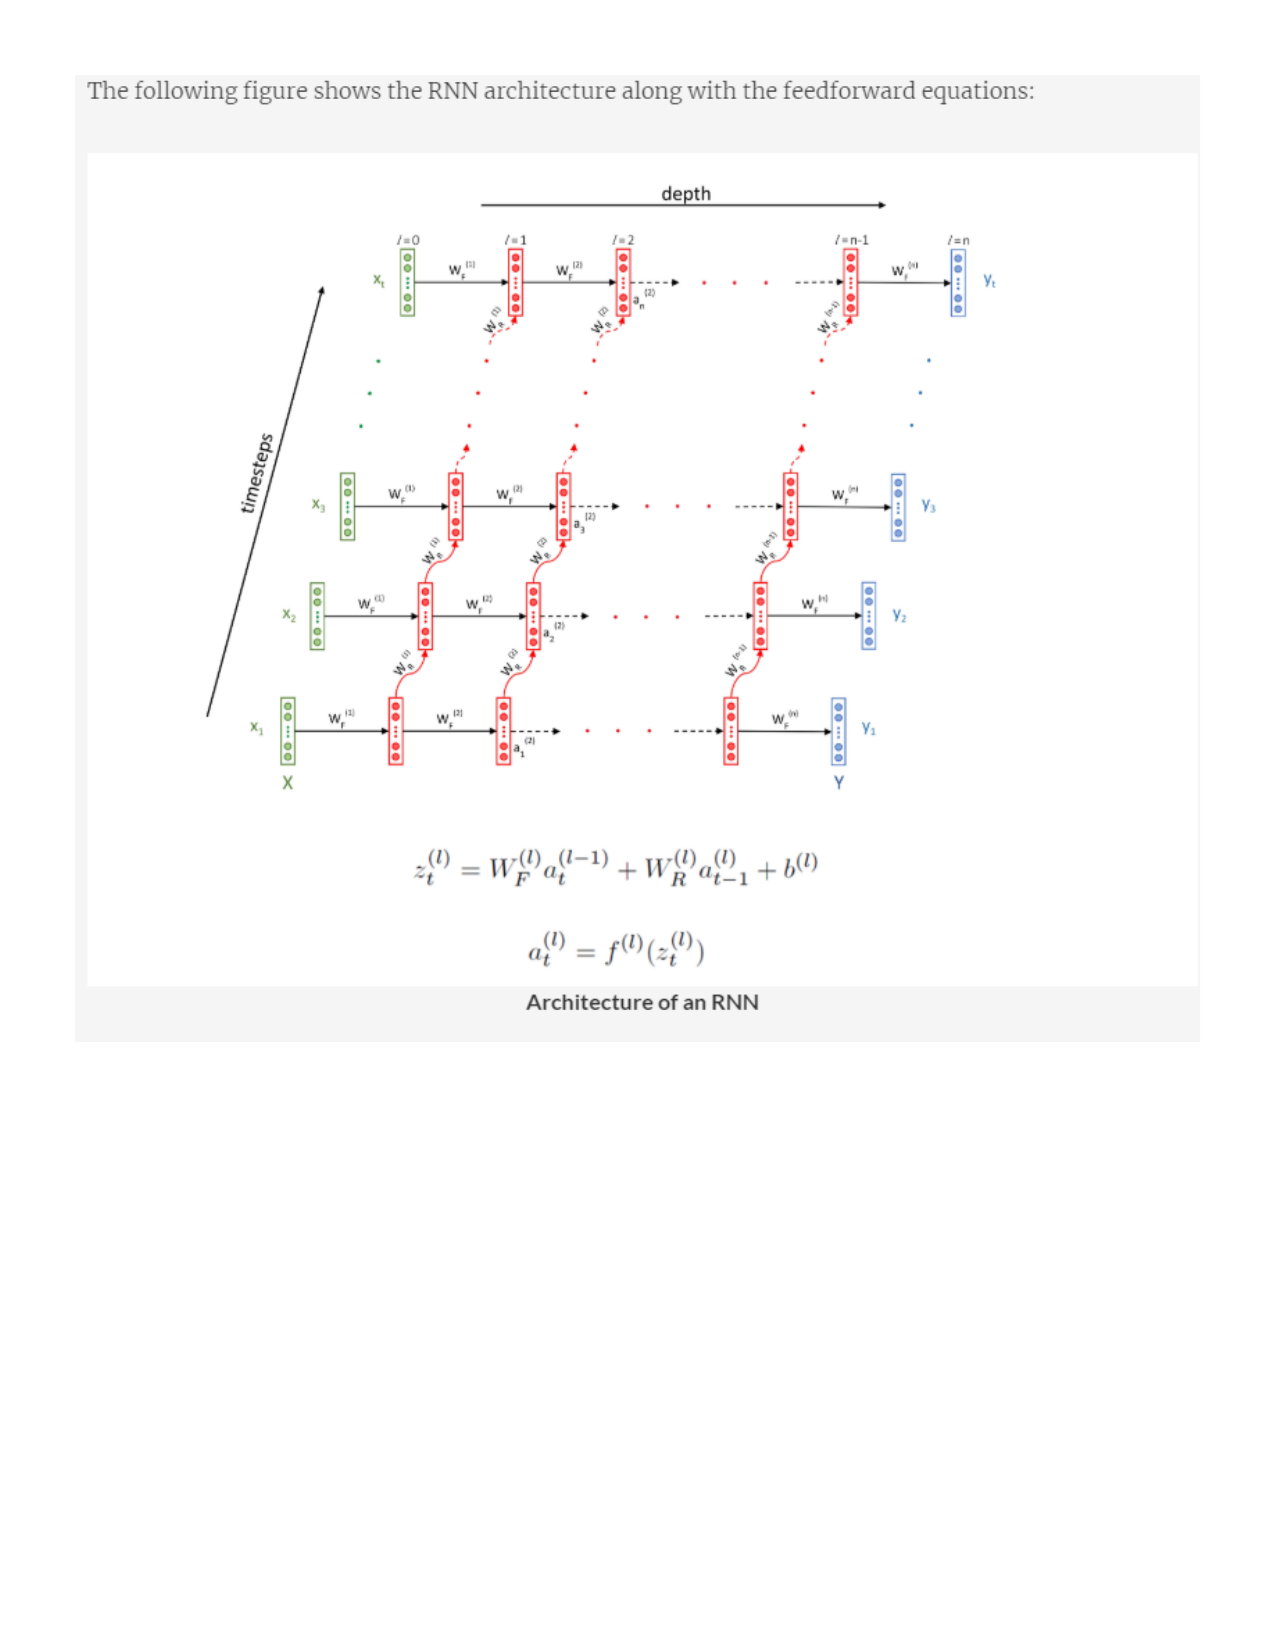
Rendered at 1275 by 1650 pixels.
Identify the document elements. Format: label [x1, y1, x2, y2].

picture [75, 75, 1200, 1042]
